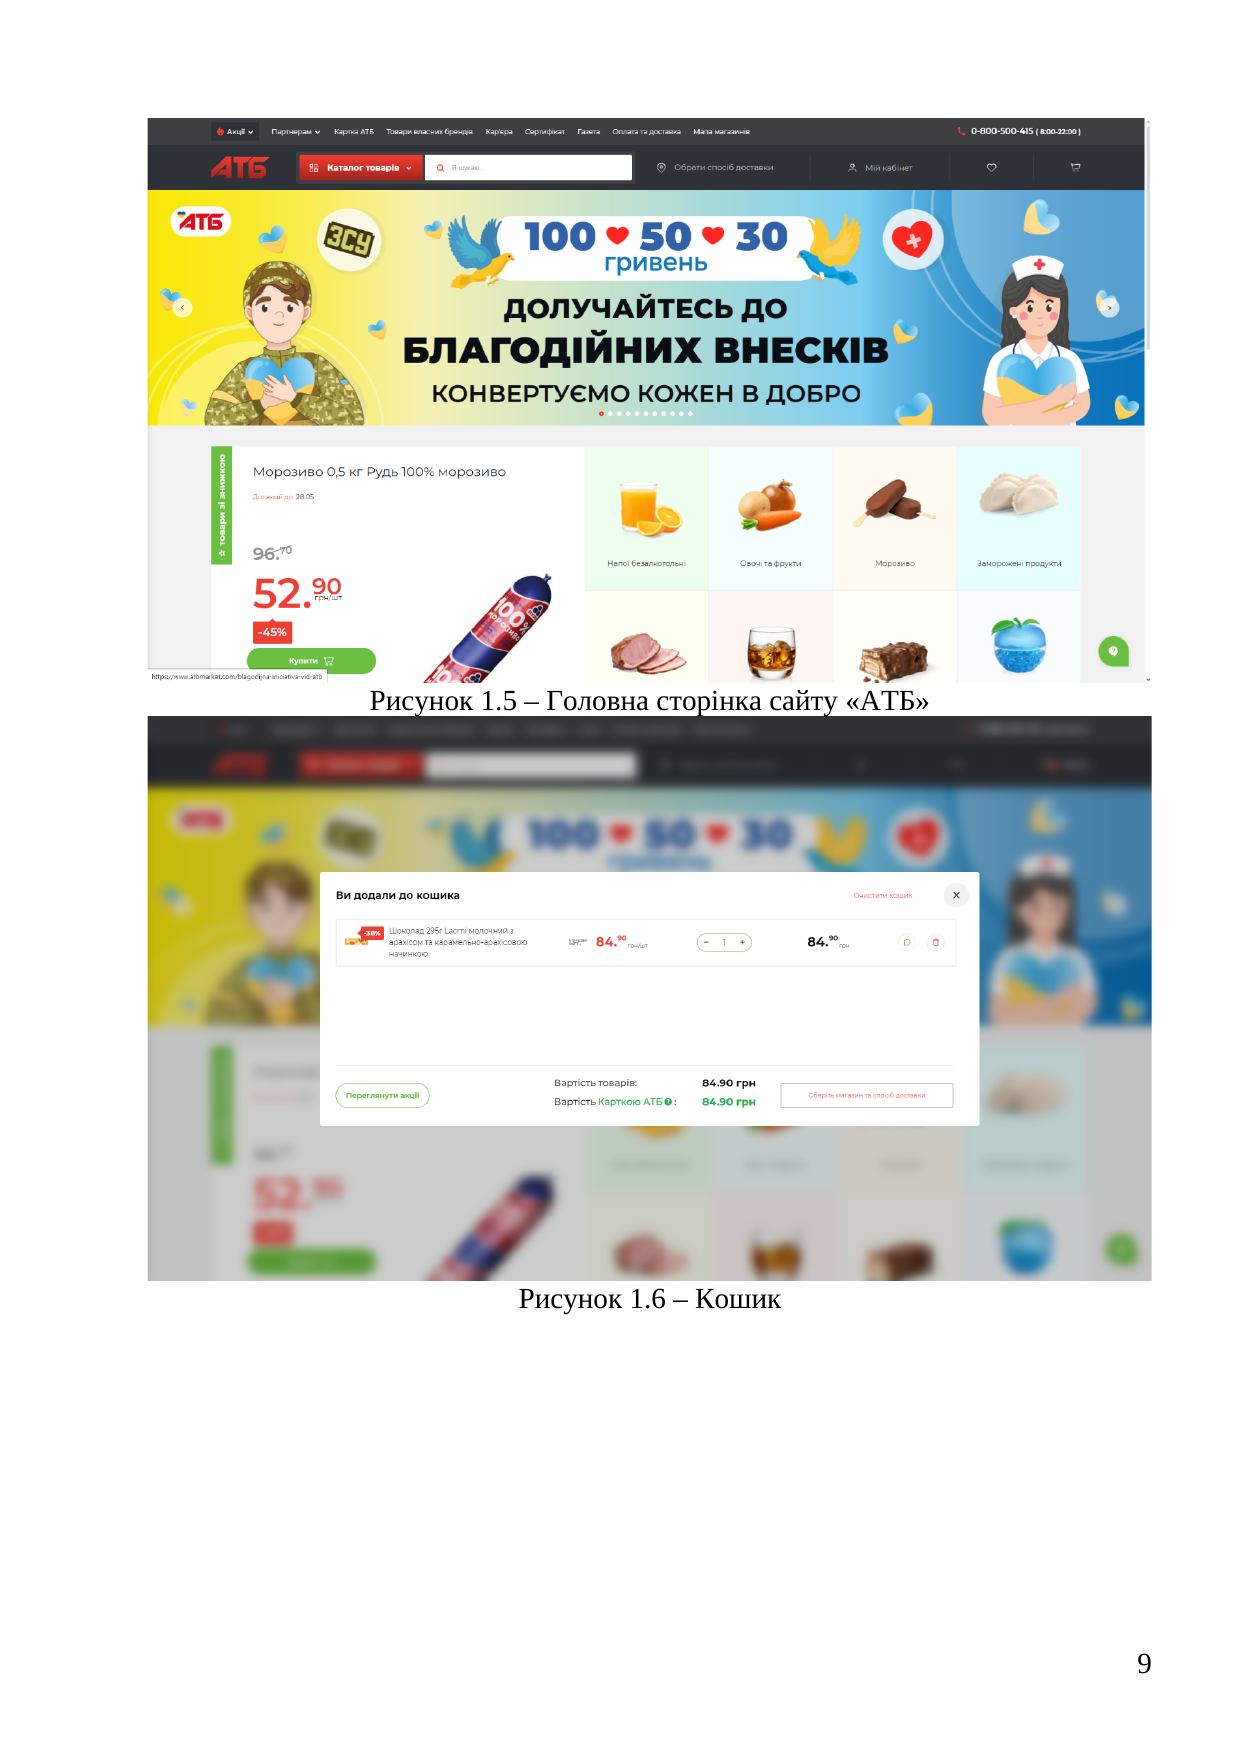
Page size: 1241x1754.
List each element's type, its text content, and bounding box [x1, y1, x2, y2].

picture [147, 118, 1152, 683]
picture [147, 716, 1152, 1281]
text Рисунок 1.5 – Головна сторінка сайту «АТБ» [148, 683, 1152, 716]
text Рисунок 1.6 – Кошик [148, 1281, 1152, 1314]
